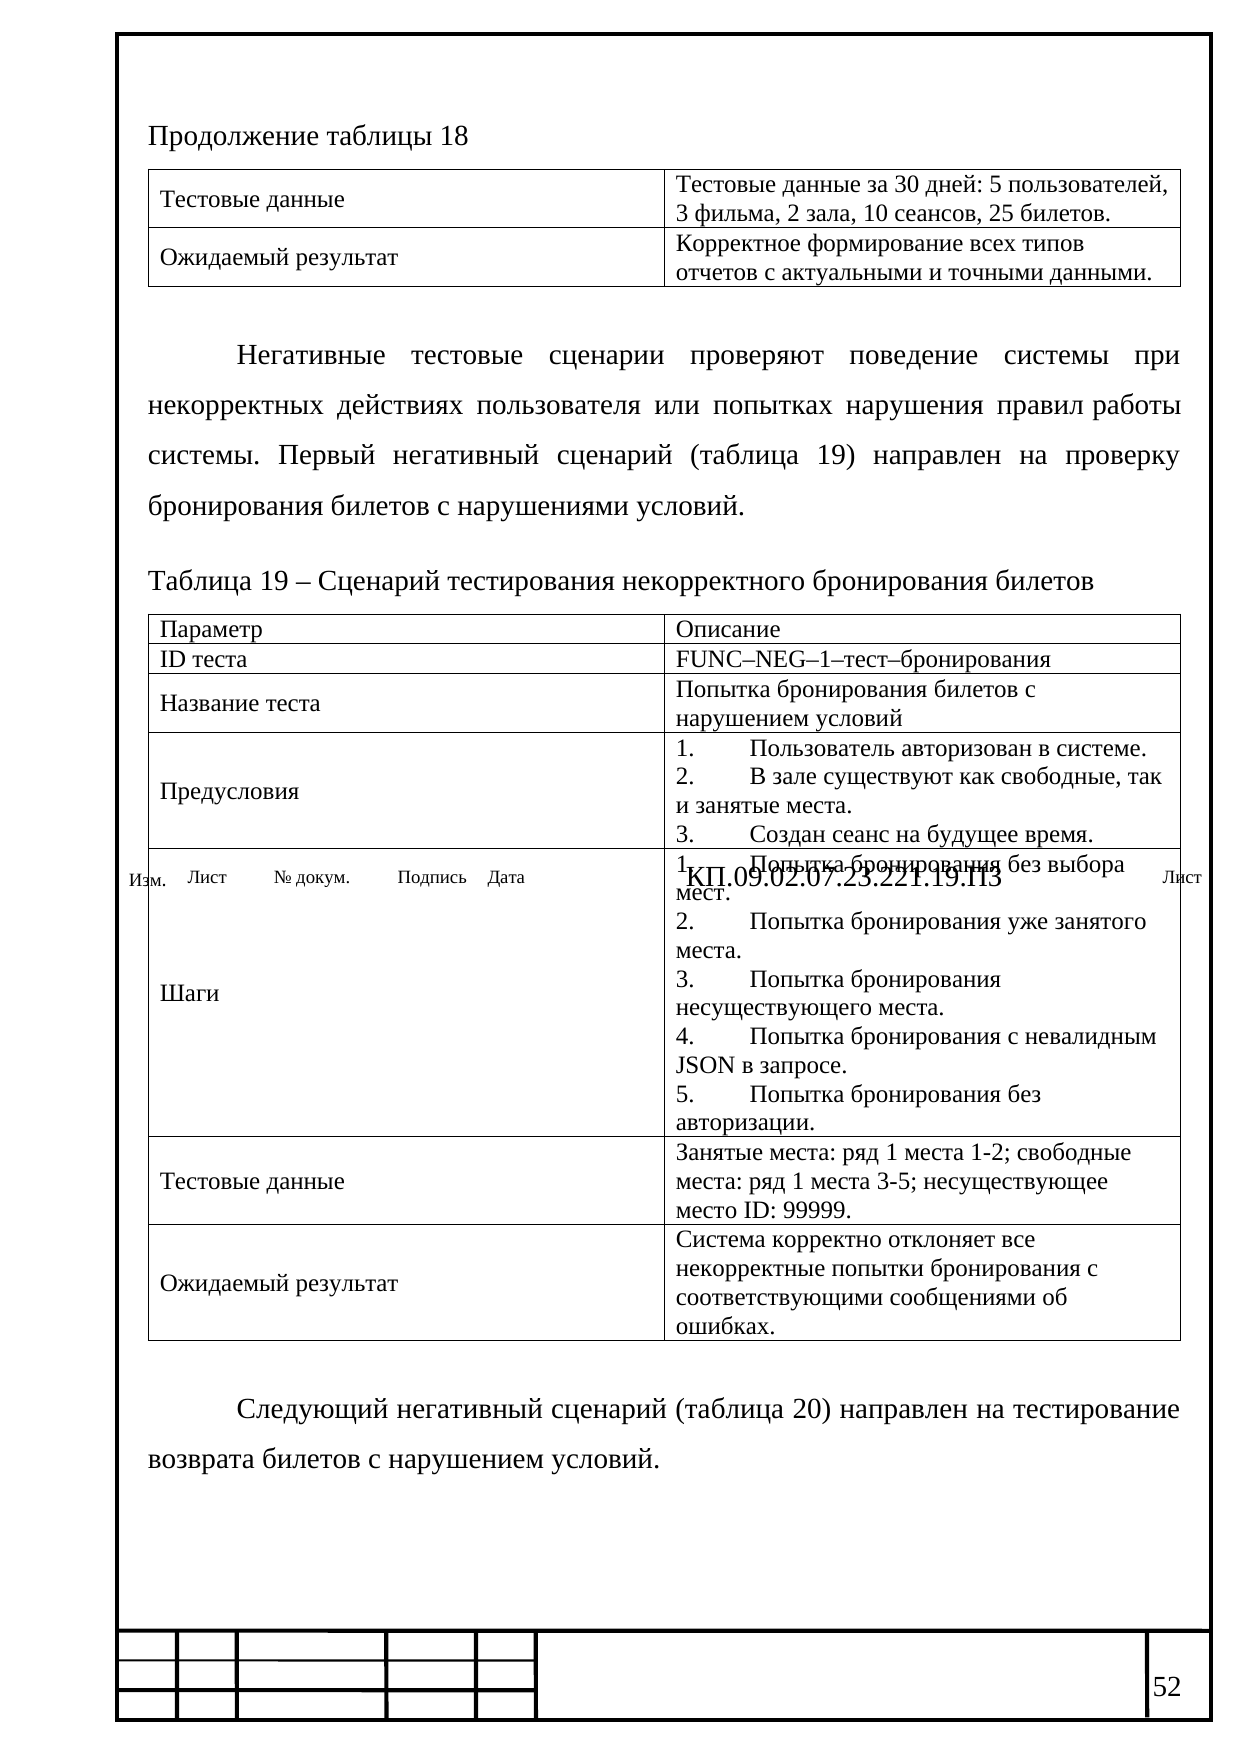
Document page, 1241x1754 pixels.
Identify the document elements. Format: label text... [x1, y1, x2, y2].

table_cell Корректное формирование всех типов отчетов с актуальными и точными данными. [665, 228, 1180, 286]
text Таблица 19 – Сценарий тестирования некорректного бронирования билетов [148, 563, 1181, 597]
table_cell ID теста [149, 644, 664, 673]
table_cell Тестовые данные [149, 1137, 664, 1223]
table_header Тестовые данные за 30 дней: 5 пользователей, 3 фильма, 2 зала, 10 сеансов, 25 билетов. [665, 170, 1180, 227]
table_cell Название теста [149, 674, 664, 732]
table_header Параметр [149, 615, 664, 643]
table_cell Шаги [149, 849, 664, 1136]
table_cell Ожидаемый результат [149, 1225, 664, 1339]
table_cell FUNC–NEG–1–тест–бронирования [665, 644, 1180, 673]
table_cell Занятые места: ряд 1 места 1-2; свободные места: ряд 1 места 3-5; несуществующее место ID: 99999. [665, 1137, 1180, 1223]
table_cell Попытка бронирования без выбора мест. Попытка бронирования уже занятого места. Попытка бронирования несуществующего места. Попытка бронирования с невалидным JSON в запросе. Попытка бронирования без авторизации. [665, 849, 1180, 1136]
table_cell Попытка бронирования билетов с нарушением условий [665, 674, 1180, 732]
table_cell Предусловия [149, 733, 664, 848]
text Негативные тестовые сценарии проверяют поведение системы при некорректных действиях пользователя или попытках нарушения правил работы системы. Первый негативный сценарий (таблица 19) направлен на проверку бронирования билетов с нарушениями условий. [148, 337, 1181, 521]
table_cell Пользователь авторизован в системе. В зале существуют как свободные, так и занятые места. Создан сеанс на будущее время. [665, 733, 1180, 848]
text Следующий негативный сценарий (таблица 20) направлен на тестирование возврата билетов с нарушением условий. [148, 1391, 1181, 1475]
text Продолжение таблицы 18 [148, 118, 1181, 152]
table_header Описание [665, 615, 1180, 643]
table_header Тестовые данные [149, 170, 664, 227]
table_cell Ожидаемый результат [149, 228, 664, 286]
table_cell Система корректно отклоняет все некорректные попытки бронирования с соответствующими сообщениями об ошибках. [665, 1225, 1180, 1339]
